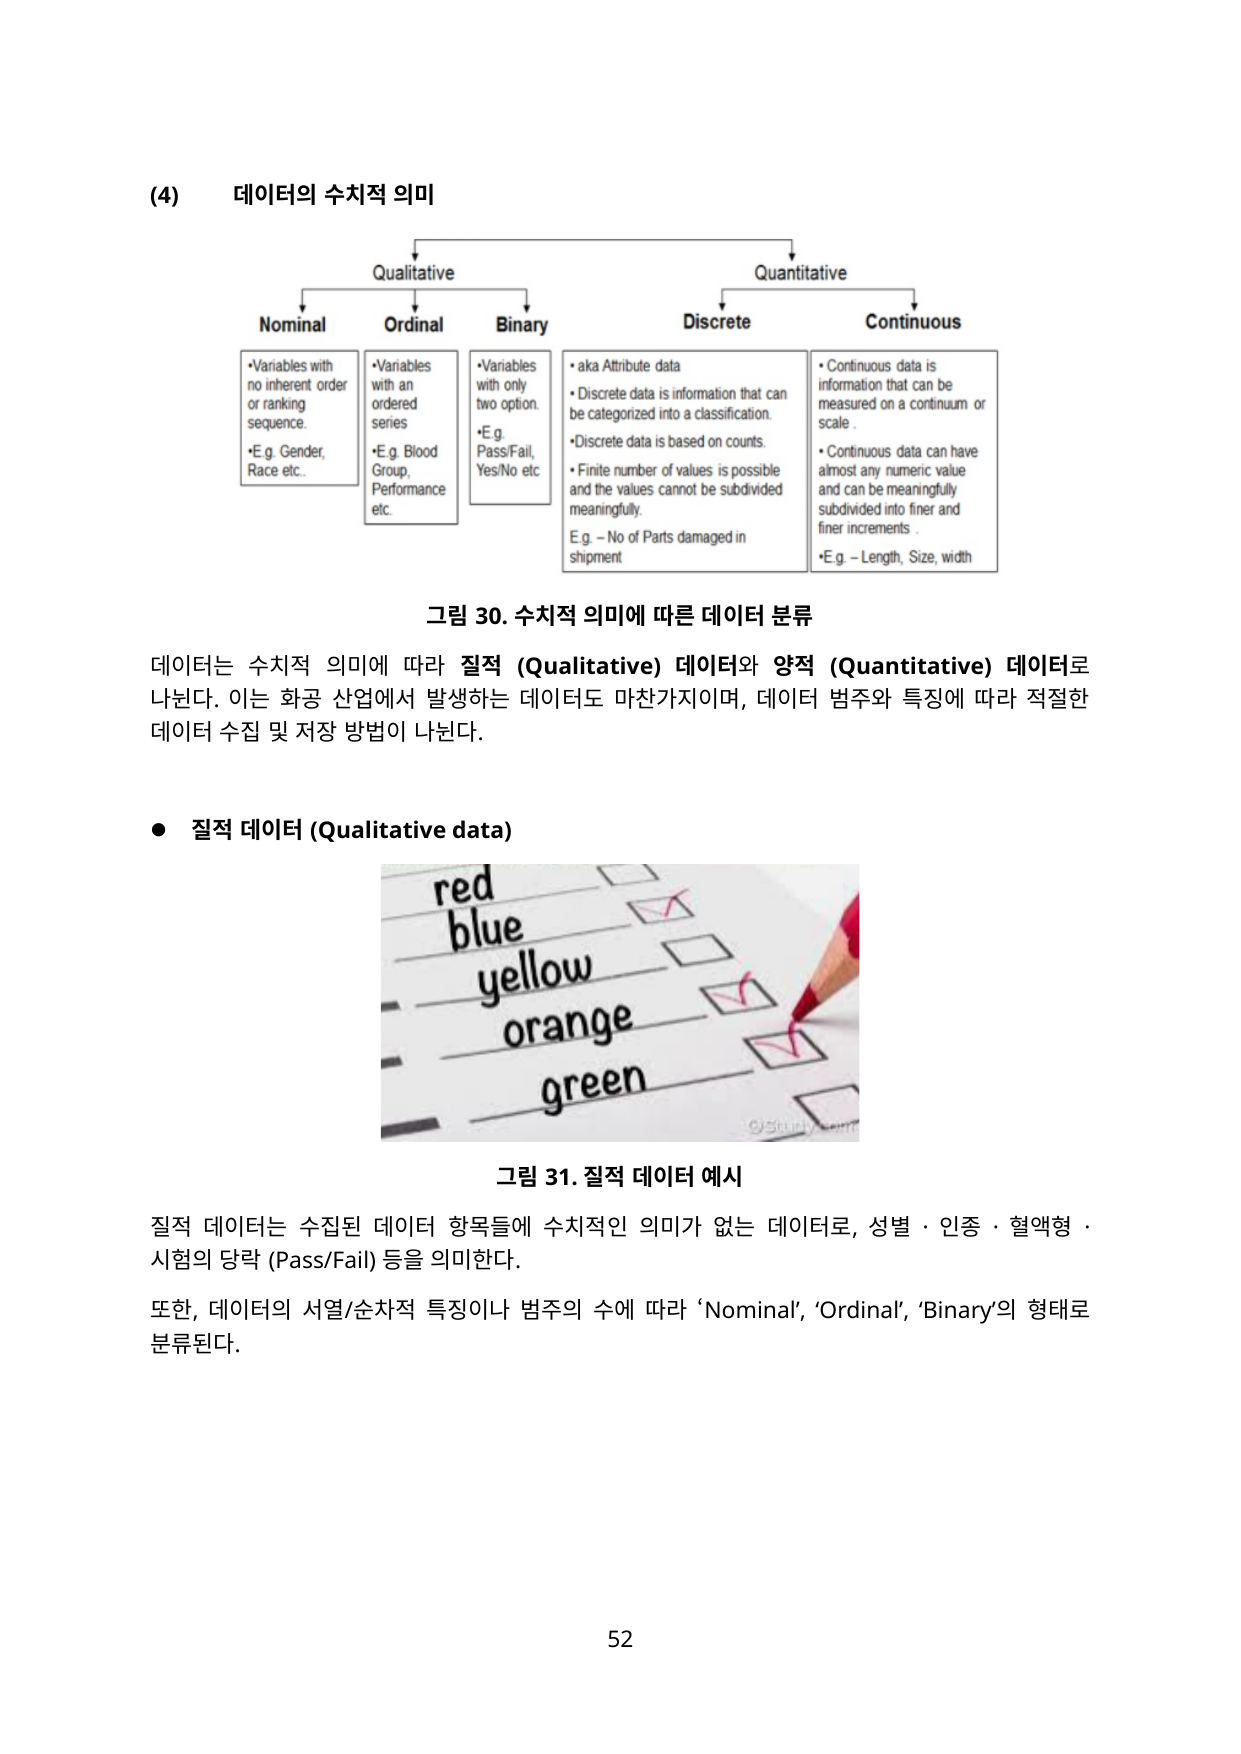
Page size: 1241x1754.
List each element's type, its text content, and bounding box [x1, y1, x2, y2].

text 질적 데이터 (Qualitative data) [150, 812, 1090, 846]
text 또한, 데이터의 서열/순차적 특징이나 범주의 수에 따라 ‘Nominal’, ‘Ordinal’, ‘Binary’의 형태로 분류된다. [150, 1292, 1090, 1359]
text 질적 데이터는 수집된 데이터 항목들에 수치적인 의미가 없는 데이터로, 성별 · 인종 · 혈액형 · 시험의 당락 (Pass/Fail) 등을 의미한다. [150, 1209, 1090, 1275]
text 데이터는 수치적 의미에 따라 질적 (Qualitative) 데이터와 양적 (Quantitative) 데이터로 나뉜다. 이는 화공 산업에서 발생하는 데이터도 마찬가지이며, 데이터 범주와 특징에 따라 적절한 데이터 수집 및 저장 방법이 나뉜다. [150, 648, 1090, 748]
picture [232, 227, 1008, 581]
picture [380, 864, 860, 1142]
list 데이터의 수치적 의미 [150, 177, 1090, 211]
